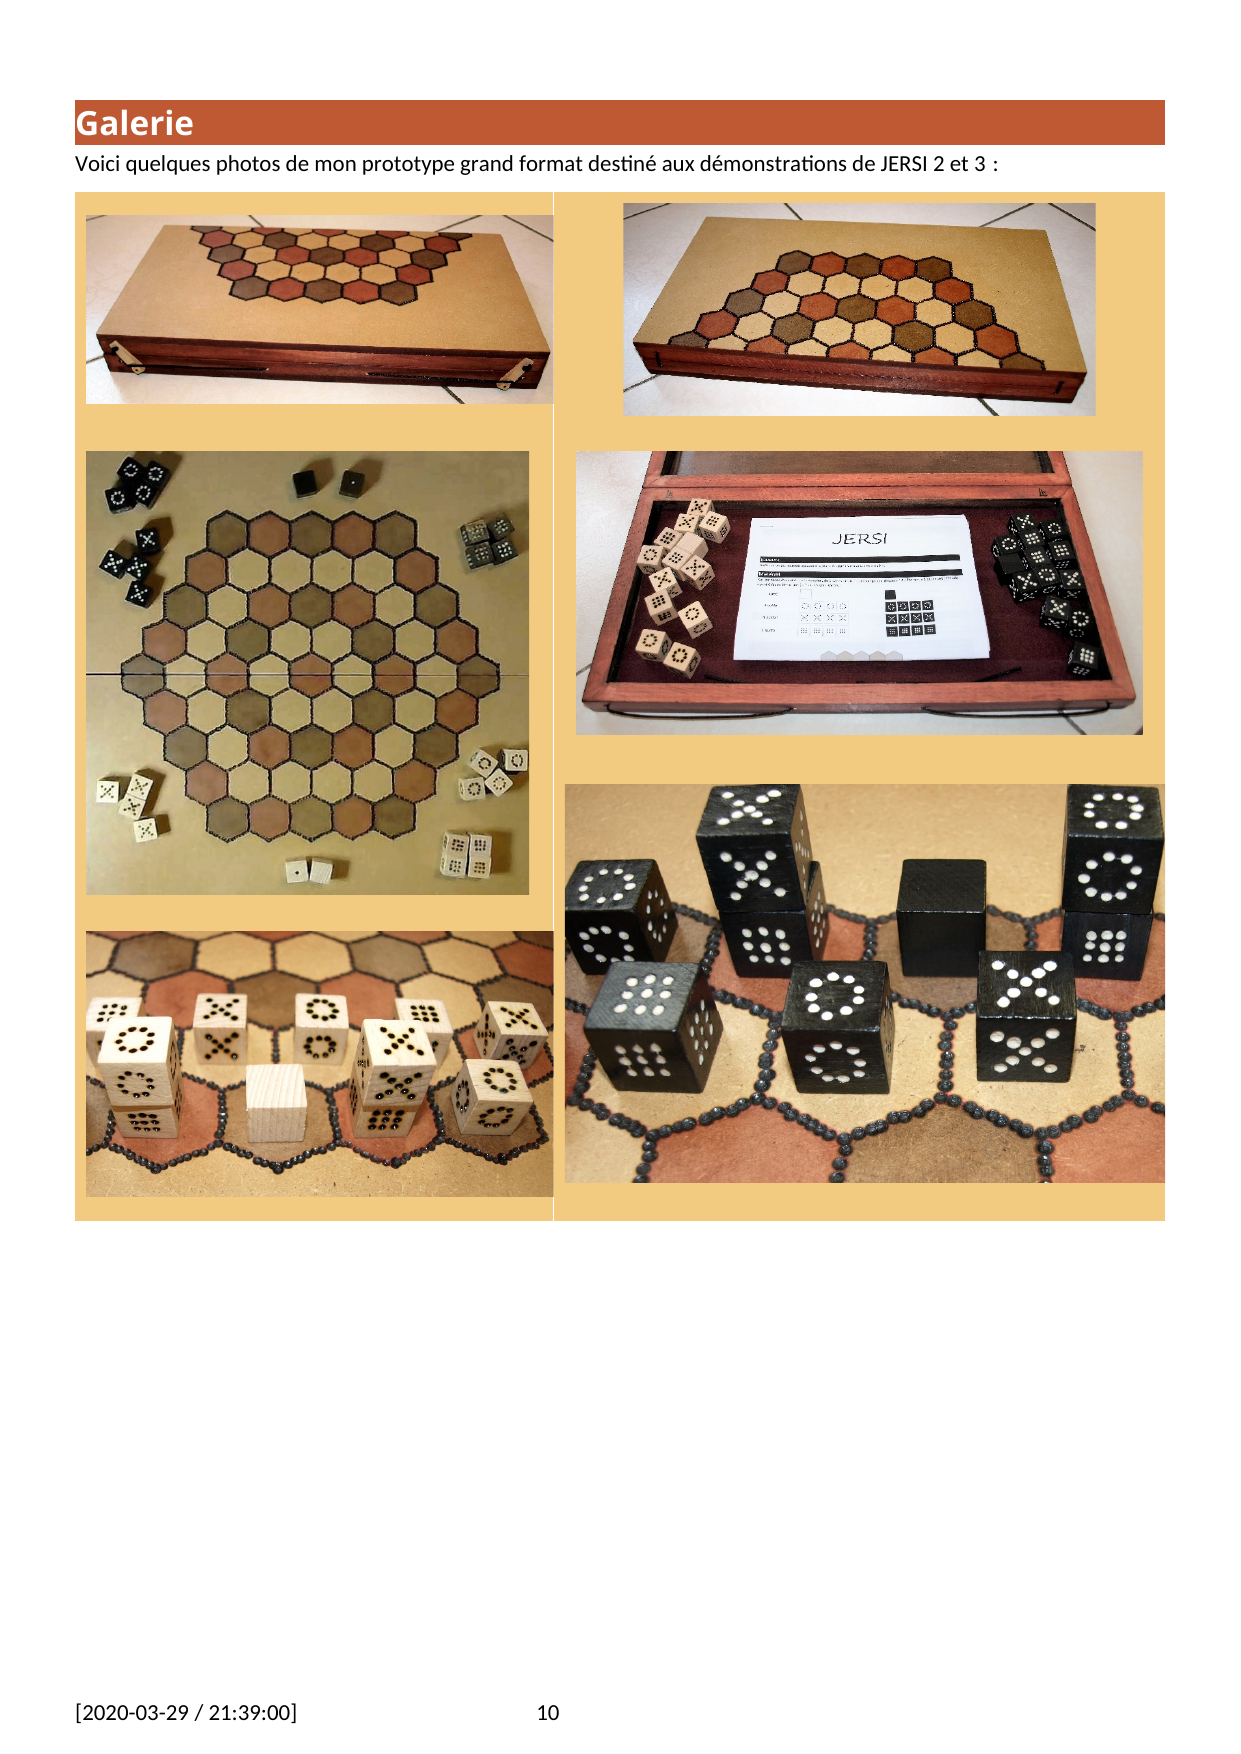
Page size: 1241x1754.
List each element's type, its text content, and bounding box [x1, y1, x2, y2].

picture [86, 451, 530, 895]
table_header [75, 192, 553, 440]
table_cell [75, 919, 553, 1221]
picture [86, 215, 554, 404]
table_cell [554, 759, 1165, 1221]
table_cell [75, 440, 553, 919]
picture [623, 203, 1096, 416]
picture [576, 451, 1143, 735]
table_cell [554, 440, 1165, 759]
table_header [554, 192, 1165, 440]
picture [86, 931, 554, 1197]
picture [564, 784, 1166, 1183]
subtitle Galerie [194, 100, 1165, 145]
text Voici quelques photos de mon prototype grand format destiné aux démonstrations de JERSI 2 et 3 : [75, 149, 1165, 177]
